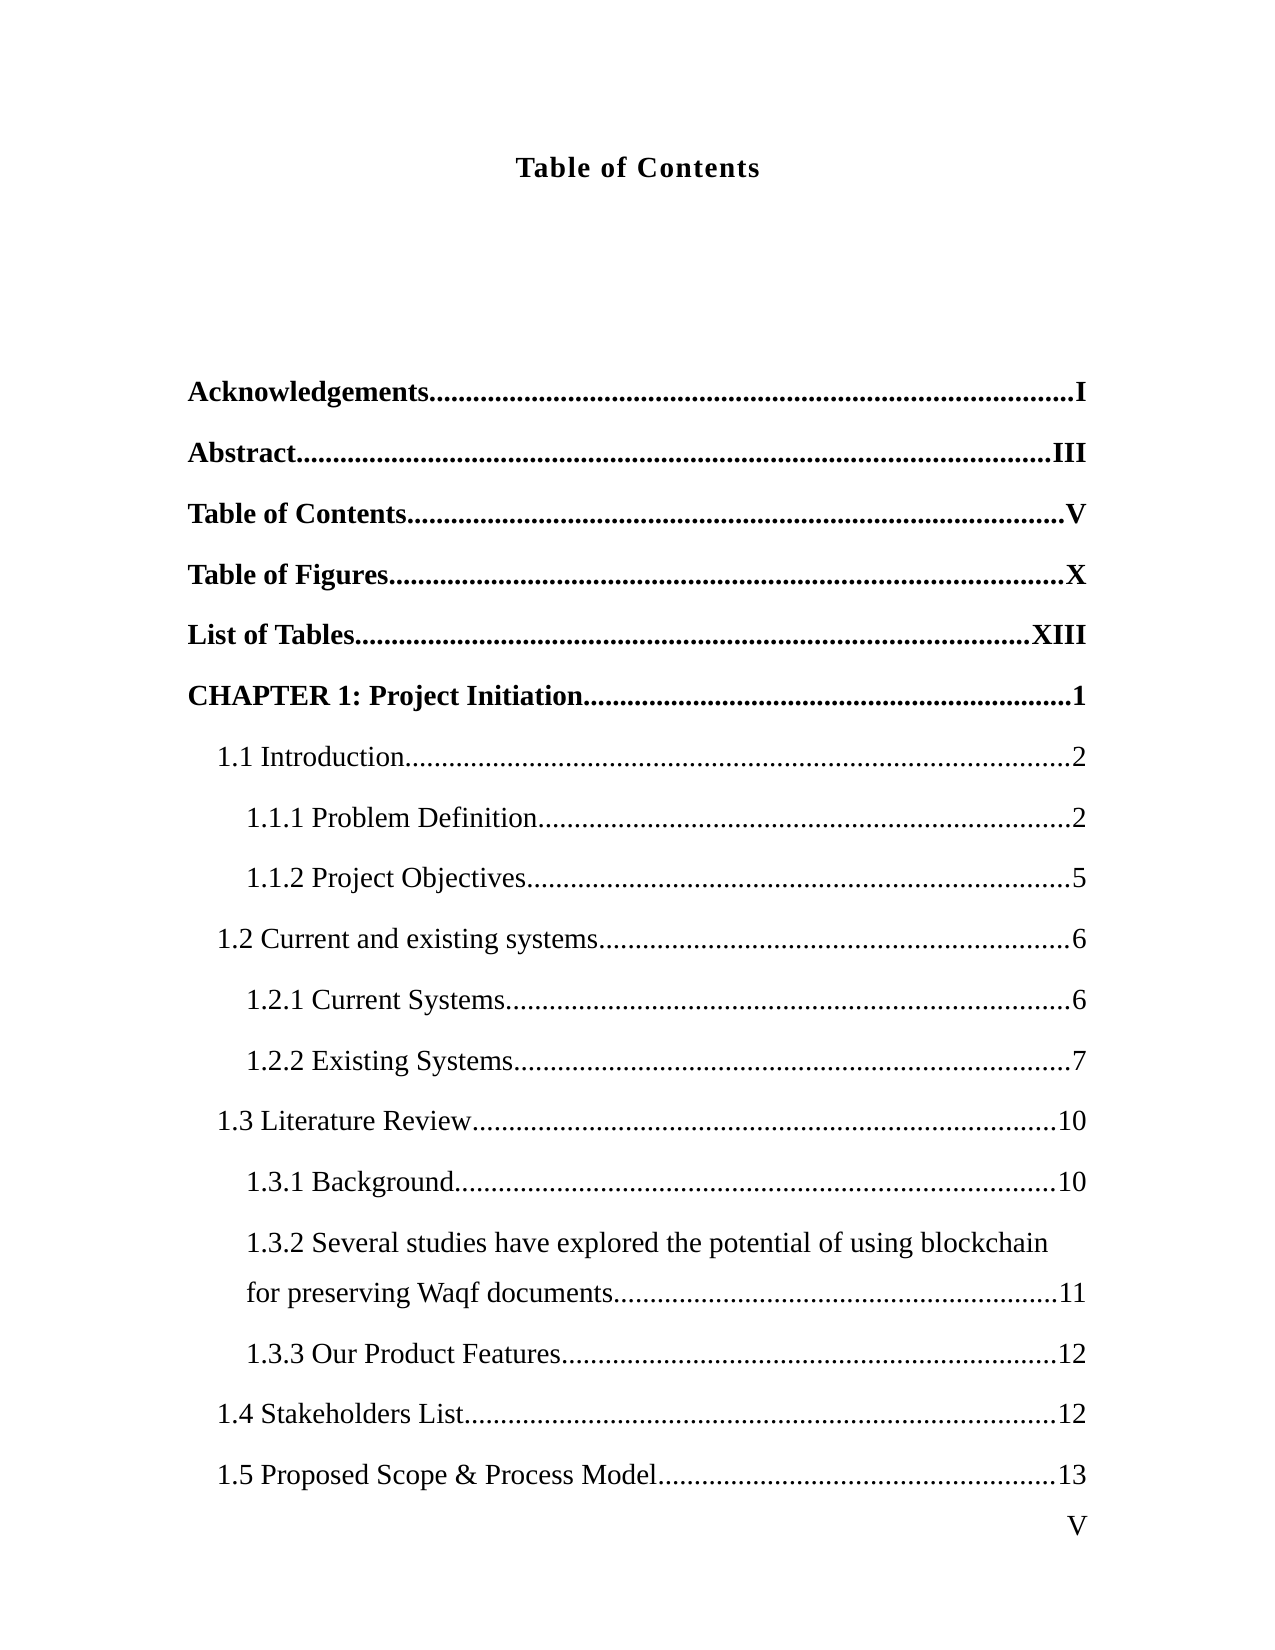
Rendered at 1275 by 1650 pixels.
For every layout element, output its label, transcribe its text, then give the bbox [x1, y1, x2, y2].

subtitle Table of Contents [187, 150, 1087, 183]
